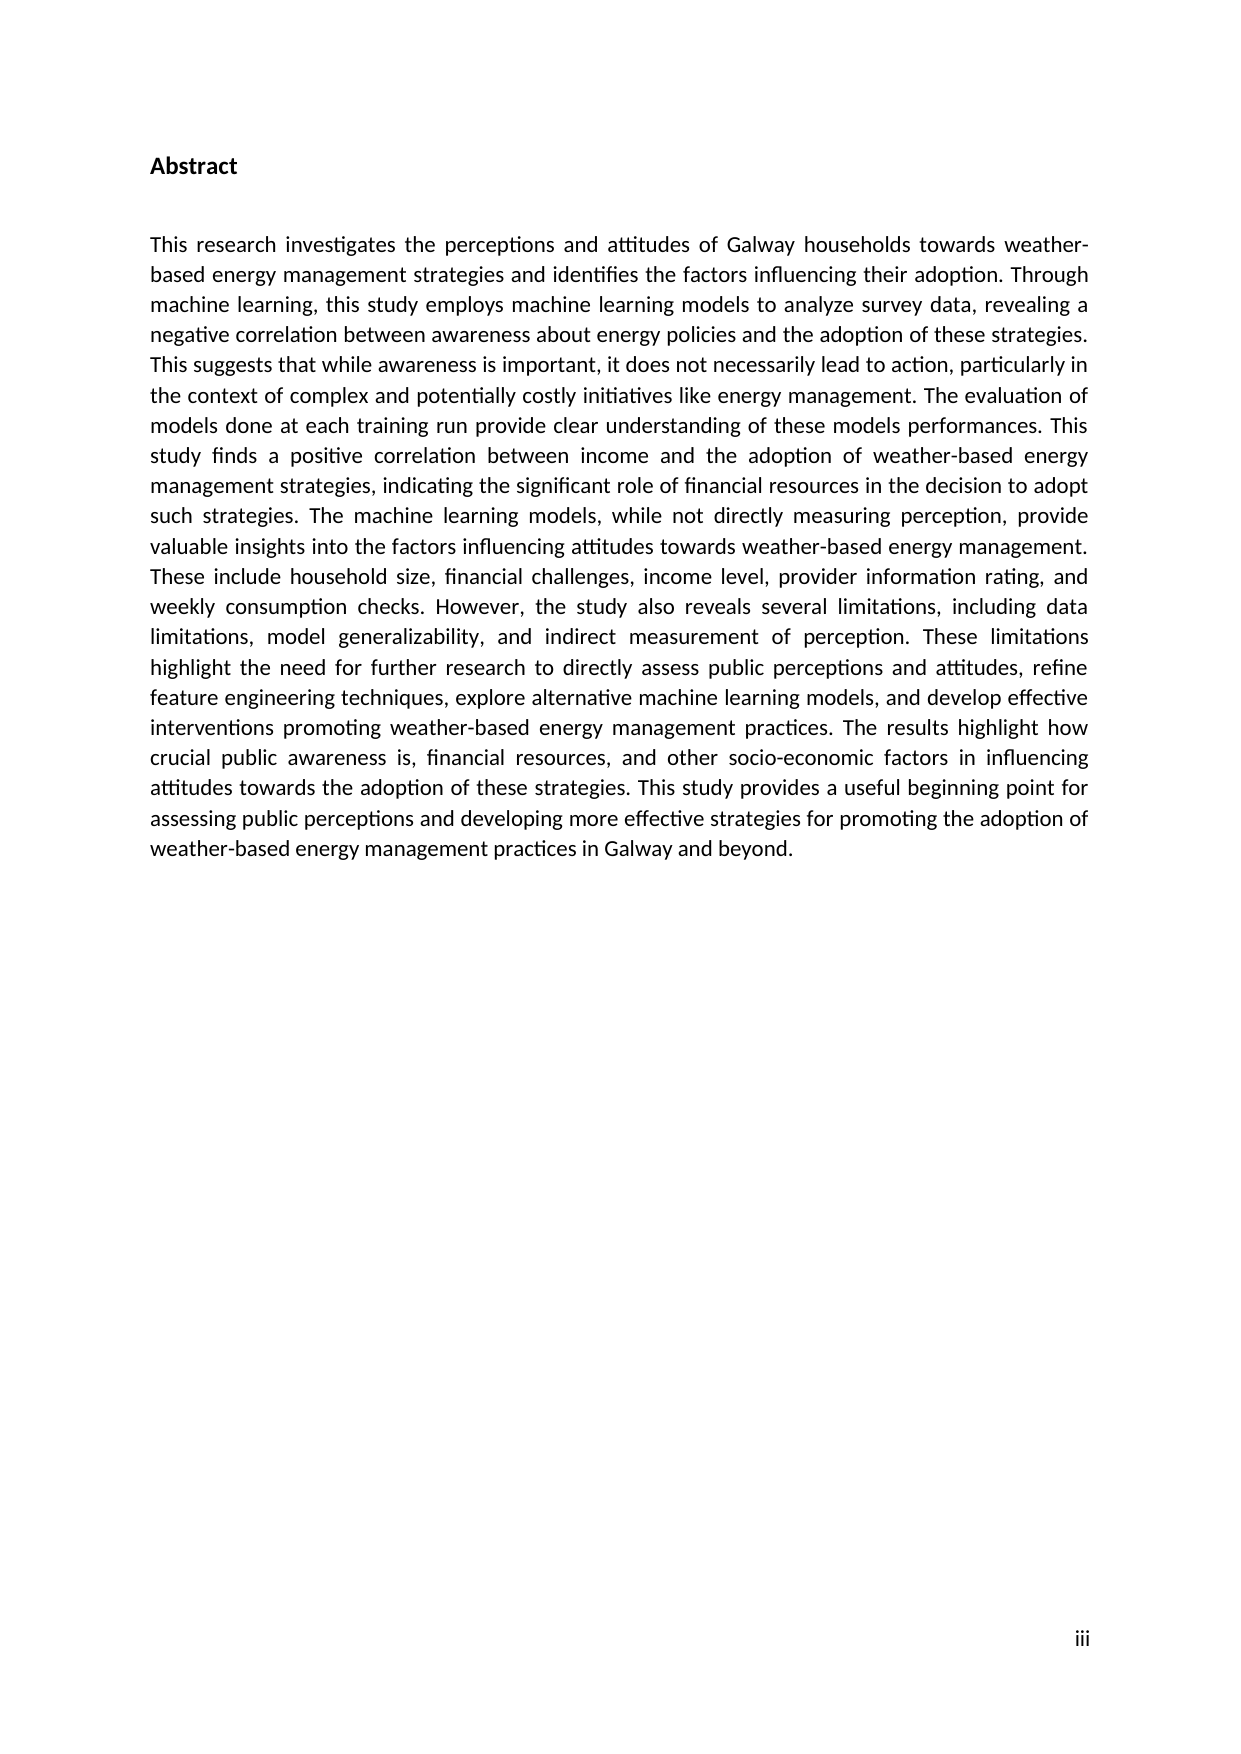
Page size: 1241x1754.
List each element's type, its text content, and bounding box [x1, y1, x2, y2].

text Abstract [150, 150, 1090, 181]
subtitle This research investigates the perceptions and attitudes of Galway households towards weather-based energy management strategies and identifies the factors influencing their adoption. Through machine learning, this study employs machine learning models to analyze survey data, revealing a negative correlation between awareness about energy policies and the adoption of these strategies. This suggests that while awareness is important, it does not necessarily lead to action, particularly in the context of complex and potentially costly initiatives like energy management. The evaluation of models done at each training run provide clear understanding of these models performances. This study finds a positive correlation between income and the adoption of weather-based energy management strategies, indicating the significant role of financial resources in the decision to adopt such strategies. The machine learning models, while not directly measuring perception, provide valuable insights into the factors influencing attitudes towards weather-based energy management. These include household size, financial challenges, income level, provider information rating, and weekly consumption checks. However, the study also reveals several limitations, including data limitations, model generalizability, and indirect measurement of perception. These limitations highlight the need for further research to directly assess public perceptions and attitudes, refine feature engineering techniques, explore alternative machine learning models, and develop effective interventions promoting weather-based energy management practices. The results highlight how crucial public awareness is, financial resources, and other socio-economic factors in influencing attitudes towards the adoption of these strategies. This study provides a useful beginning point for assessing public perceptions and developing more effective strategies for promoting the adoption of weather-based energy management practices in Galway and beyond. [150, 230, 1090, 862]
